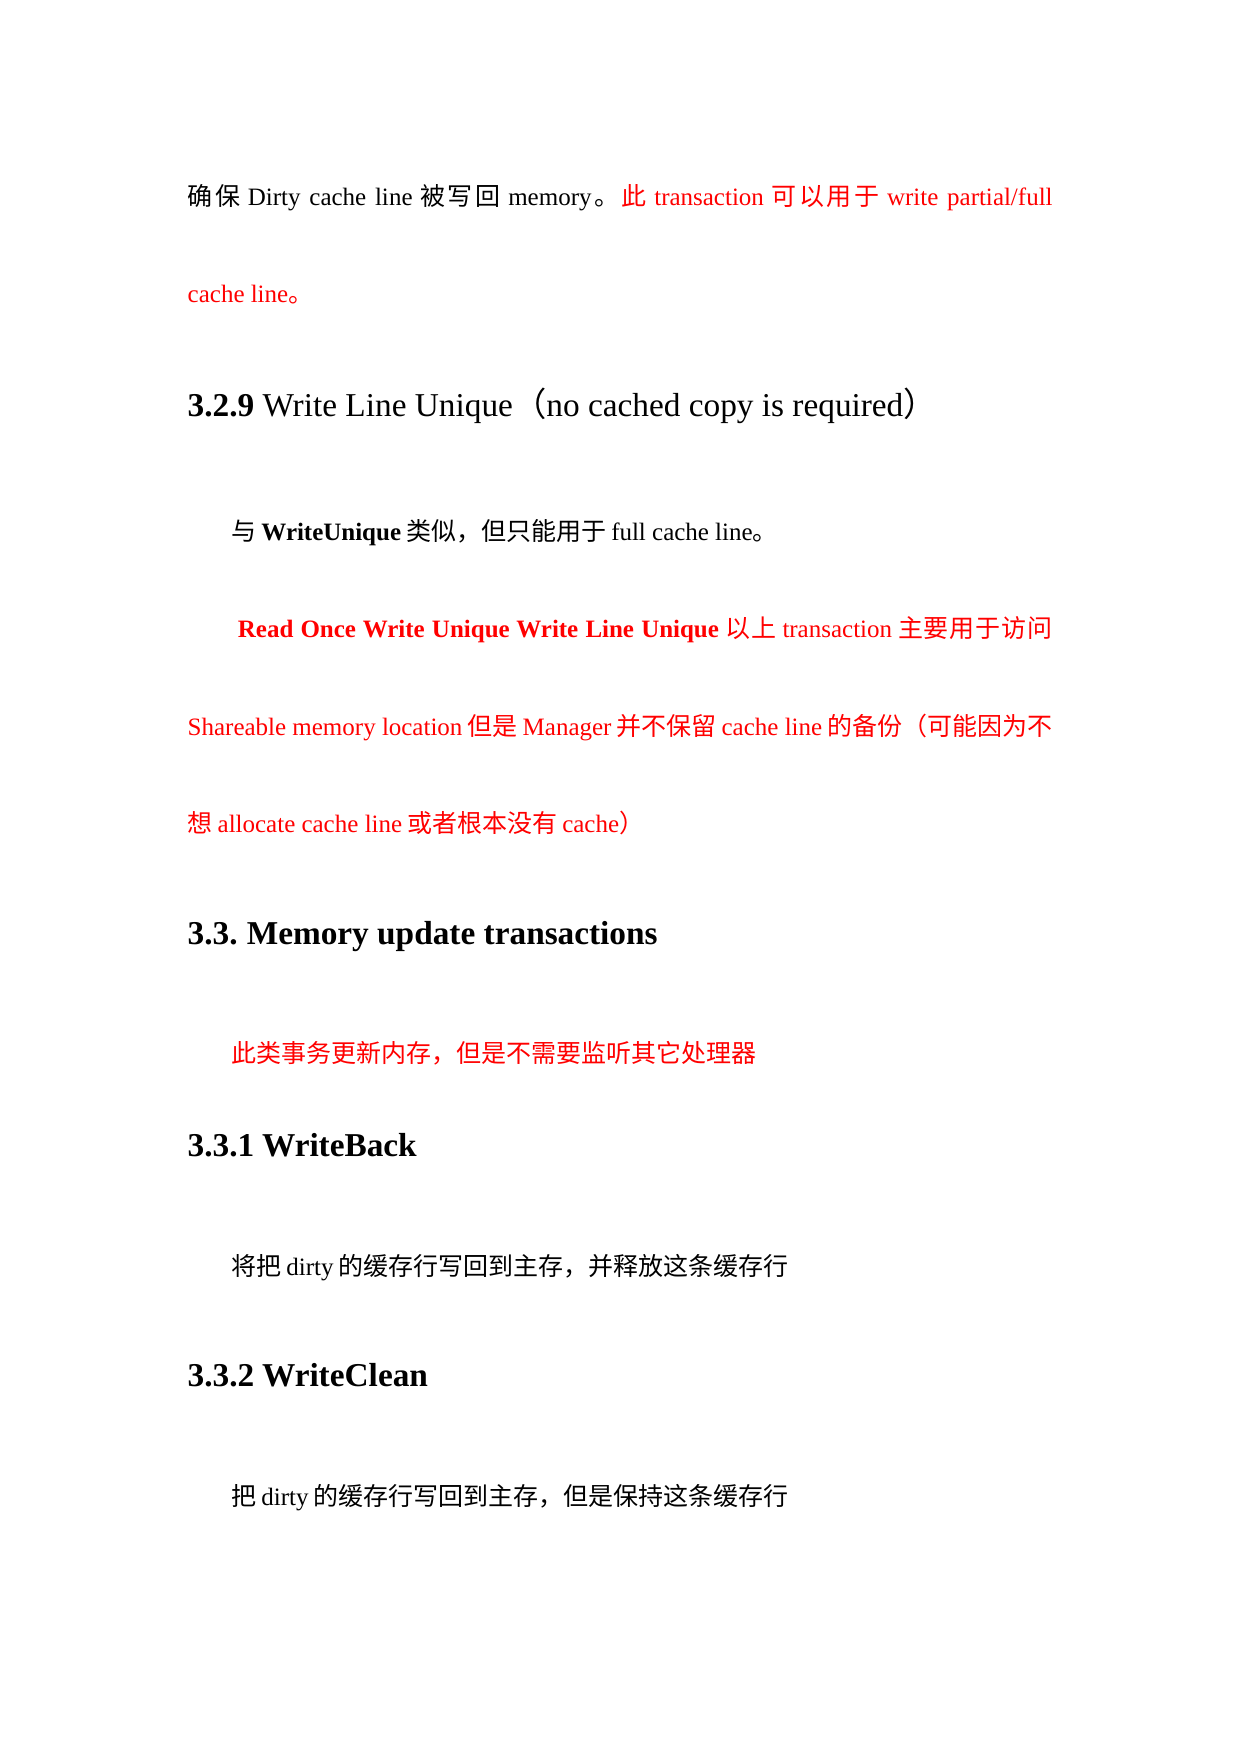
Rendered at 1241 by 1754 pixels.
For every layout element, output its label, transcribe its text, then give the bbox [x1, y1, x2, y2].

text Read Once Write Unique Write Line Unique以上transaction主要用于访问Shareable memory location但是Manager并不保留cache line的备份（可能因为不想allocate cache line或者根本没有cache） [187, 594, 1053, 854]
subtitle 3.3.2 WriteClean [187, 1342, 1053, 1407]
text 与WriteUnique类似，但只能用于full cache line。 [187, 497, 1053, 562]
subtitle 3.3.1 WriteBack [187, 1112, 1053, 1177]
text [187, 162, 1053, 324]
text 把dirty的缓存行写回到主存，但是保持这条缓存行 [187, 1462, 1053, 1527]
subtitle 3.2.9 Write Line Unique（no cached copy is required） [187, 370, 1053, 435]
text 此类事务更新内存，但是不需要监听其它处理器 [187, 1019, 1053, 1084]
subtitle Memory update transactions [187, 899, 1053, 964]
text 将把dirty的缓存行写回到主存，并释放这条缓存行 [187, 1232, 1053, 1297]
